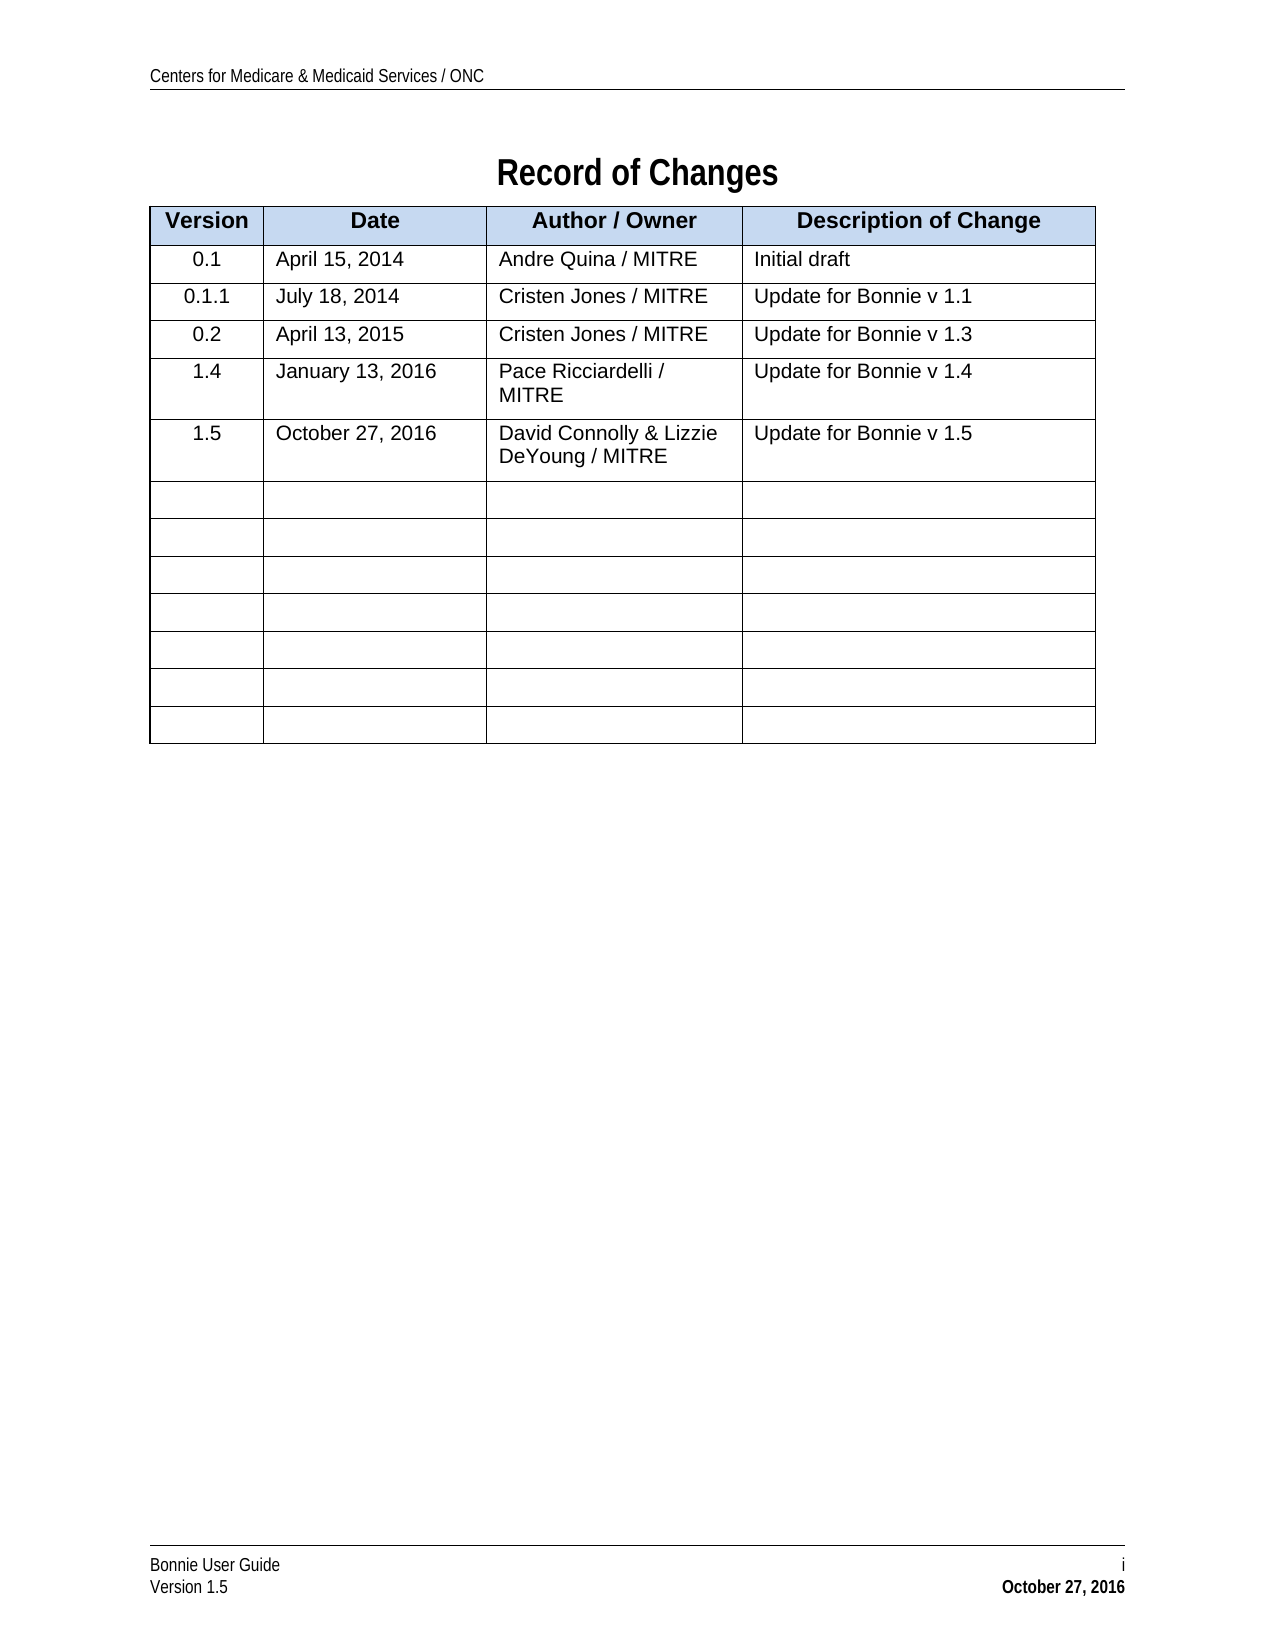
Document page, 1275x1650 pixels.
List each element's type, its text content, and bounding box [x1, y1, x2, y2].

table_header Date [264, 207, 486, 245]
table_cell Pace Ricciardelli / MITRE [487, 359, 742, 419]
table_cell [151, 632, 263, 668]
table_cell [743, 557, 1095, 593]
table_cell [264, 707, 486, 743]
table_cell Update for Bonnie v 1.1 [743, 284, 1095, 320]
table_cell [151, 557, 263, 593]
table_cell [487, 519, 742, 556]
table_cell Andre Quina / MITRE [487, 246, 742, 283]
table_cell [264, 669, 486, 706]
text Record of Changes [150, 150, 1125, 193]
table_cell Update for Bonnie v 1.4 [743, 359, 1095, 419]
table_cell [743, 707, 1095, 743]
table_cell 1.5 [151, 420, 263, 481]
table_header Description of Change [743, 207, 1095, 245]
table_cell [487, 707, 742, 743]
table_cell [151, 519, 263, 556]
table_cell [743, 482, 1095, 518]
table_cell July 18, 2014 [264, 284, 486, 320]
table_cell [487, 482, 742, 518]
table_cell Update for Bonnie v 1.3 [743, 321, 1095, 358]
table_cell [264, 632, 486, 668]
table_cell [264, 482, 486, 518]
table_cell [151, 482, 263, 518]
table_cell [743, 669, 1095, 706]
table_cell 0.1 [151, 246, 263, 283]
table_cell Cristen Jones / MITRE [487, 284, 742, 320]
table_cell [487, 632, 742, 668]
table_cell 1.4 [151, 359, 263, 419]
table_cell [264, 557, 486, 593]
table_cell [151, 594, 263, 631]
table_header Version [151, 207, 263, 245]
table_cell [743, 519, 1095, 556]
table_cell [487, 557, 742, 593]
table_cell [264, 594, 486, 631]
table_cell David Connolly & Lizzie DeYoung / MITRE [487, 420, 742, 481]
table_cell [151, 707, 263, 743]
table_cell Update for Bonnie v 1.5 [743, 420, 1095, 481]
table_cell Initial draft [743, 246, 1095, 283]
table_cell [743, 594, 1095, 631]
table_cell Cristen Jones / MITRE [487, 321, 742, 358]
table_header Author / Owner [487, 207, 742, 245]
table_cell October 27, 2016 [264, 420, 486, 481]
table_cell April 15, 2014 [264, 246, 486, 283]
table_cell [487, 594, 742, 631]
table_cell [487, 669, 742, 706]
table_cell 0.1.1 [151, 284, 263, 320]
table_cell 0.2 [151, 321, 263, 358]
table_cell January 13, 2016 [264, 359, 486, 419]
table_cell [264, 519, 486, 556]
table_cell [151, 669, 263, 706]
table_cell April 13, 2015 [264, 321, 486, 358]
table_cell [743, 632, 1095, 668]
